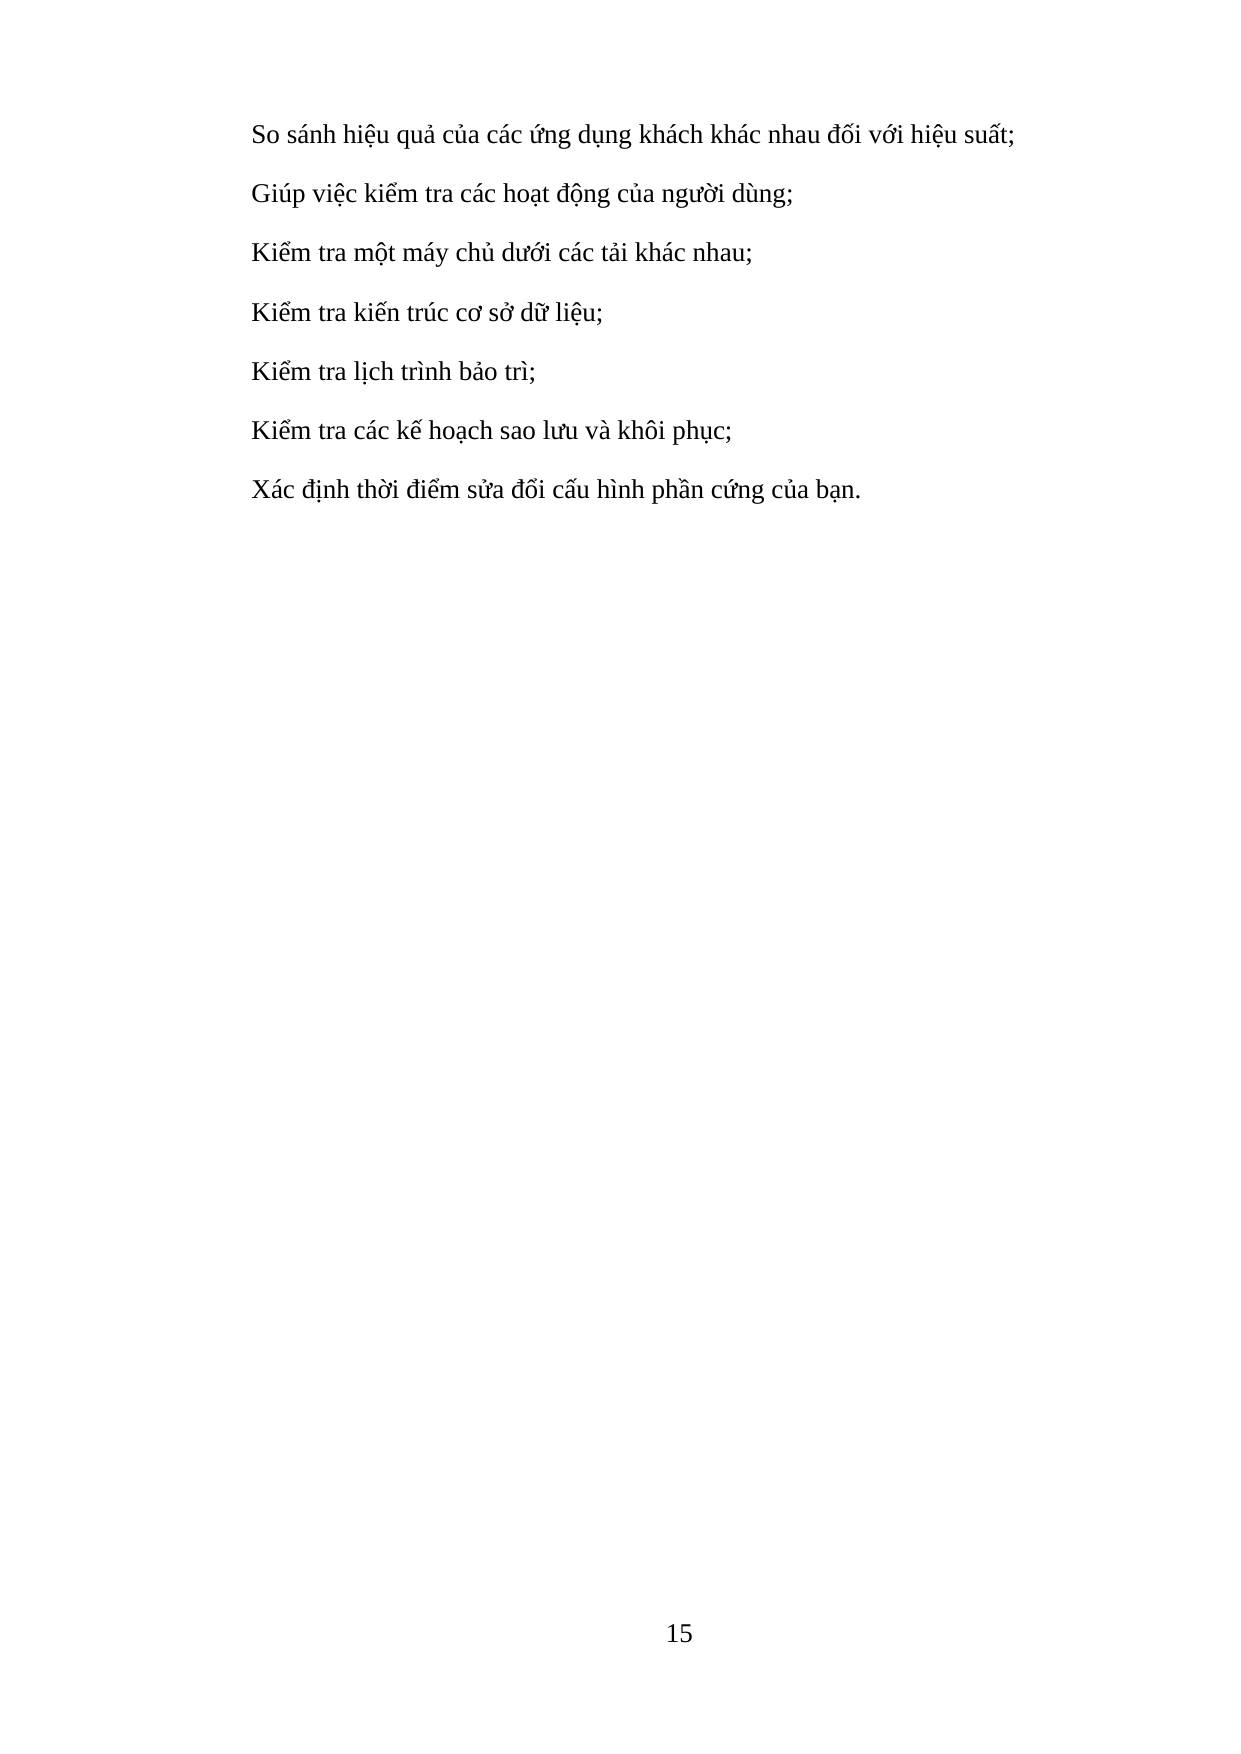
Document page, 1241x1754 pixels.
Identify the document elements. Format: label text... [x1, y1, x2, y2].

text Kiểm tra các kế hoạch sao lưu và khôi phục; [207, 414, 1152, 445]
text Xác định thời điểm sửa đổi cấu hình phần cứng của bạn. [207, 473, 1152, 504]
text Kiểm tra một máy chủ dưới các tải khác nhau; [207, 236, 1152, 268]
text So sánh hiệu quả của các ứng dụng khách khác nhau đối với hiệu suất; [207, 118, 1152, 149]
text Kiểm tra lịch trình bảo trì; [207, 355, 1152, 386]
text Kiểm tra kiến trúc cơ sở dữ liệu; [207, 296, 1152, 327]
text Giúp việc kiểm tra các hoạt động của người dùng; [207, 177, 1152, 208]
